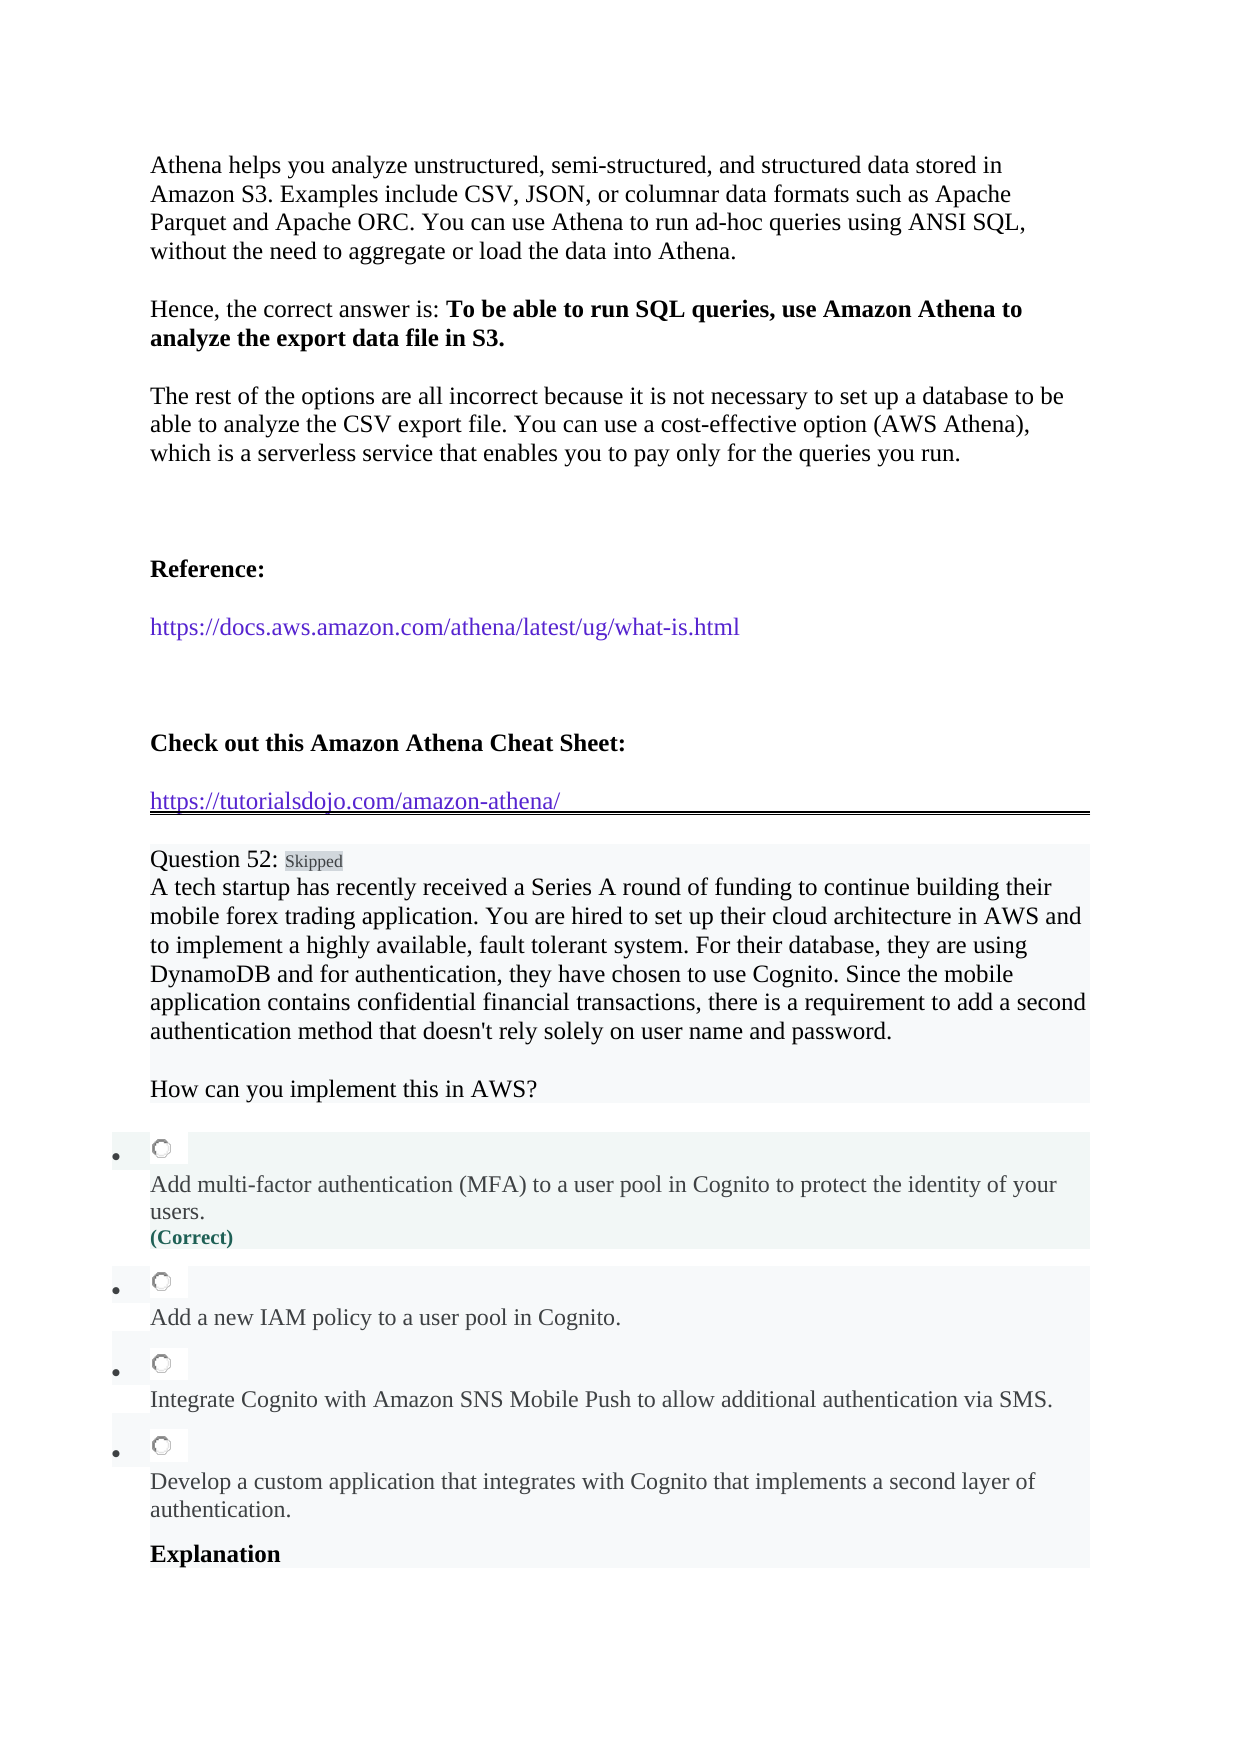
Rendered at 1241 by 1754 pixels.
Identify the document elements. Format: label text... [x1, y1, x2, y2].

text Check out this Amazon Athena Cheat Sheet: [150, 728, 1090, 757]
text (Correct) [150, 1225, 1090, 1249]
text Athena helps you analyze unstructured, semi-structured, and structured data stored in Amazon S3. Examples include CSV, JSON, or columnar data formats such as Apache Parquet and Apache ORC. You can use Athena to run ad-hoc queries using ANSI SQL, without the need to aggregate or load the data into Athena. [150, 150, 1090, 265]
text Develop a custom application that integrates with Cognito that implements a second layer of authentication. [150, 1467, 1090, 1522]
text How can you implement this in AWS? [150, 1074, 1090, 1103]
text Reference: [150, 554, 1090, 583]
text https://docs.aws.amazon.com/athena/latest/ug/what-is.html [150, 612, 1090, 641]
text https://tutorialsdojo.com/amazon-athena/ [150, 786, 1090, 811]
text Integrate Cognito with Amazon SNS Mobile Push to allow additional authentication via SMS. [150, 1385, 1090, 1413]
text Add multi-factor authentication (MFA) to a user pool in Cognito to protect the identity of your users. [150, 1170, 1090, 1225]
list ​ [112, 1429, 1090, 1467]
list ​ [112, 1132, 1090, 1170]
text Add a new IAM policy to a user pool in Cognito. [150, 1303, 1090, 1331]
text A tech startup has recently received a Series A round of funding to continue building their mobile forex trading application. You are hired to set up their cloud architecture in AWS and to implement a highly available, fault tolerant system. For their database, they are using DynamoDB and for authentication, they have chosen to use Cognito. Since the mobile application contains confidential financial transactions, there is a requirement to add a second authentication method that doesn't rely solely on user name and password. [150, 872, 1090, 1045]
text Hence, the correct answer is: To be able to run SQL queries, use Amazon Athena to analyze the export data file in S3. [150, 294, 1090, 352]
list ​ [112, 1266, 1090, 1303]
text The rest of the options are all incorrect because it is not necessary to set up a database to be able to analyze the CSV export file. You can use a cost-effective option (AWS Athena), which is a serverless service that enables you to pay only for the queries you run. [150, 381, 1090, 467]
list ​ [112, 1347, 1090, 1385]
text Question 52: Skipped [150, 844, 1090, 872]
text Explanation [150, 1539, 1090, 1568]
